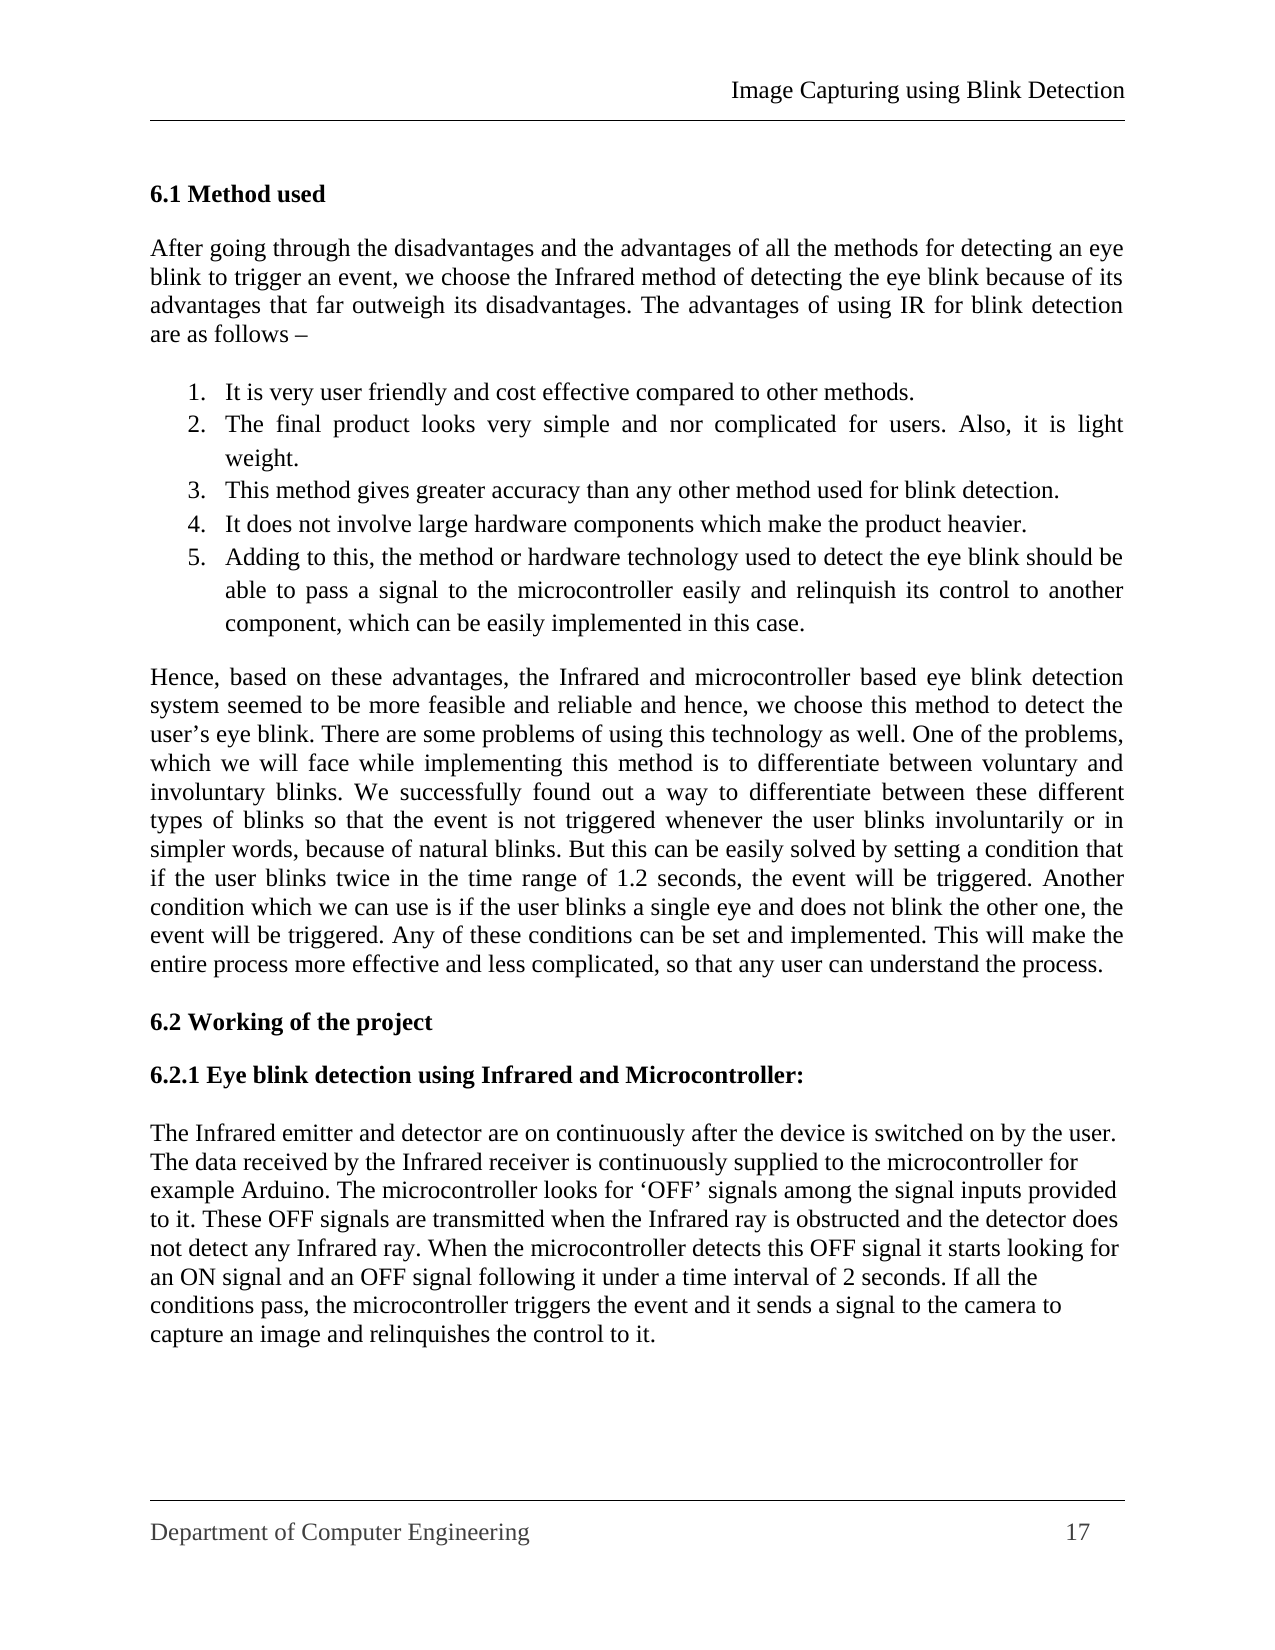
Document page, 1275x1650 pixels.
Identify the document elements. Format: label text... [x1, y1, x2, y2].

text The Infrared emitter and detector are on continuously after the device is switched on by the user. The data received by the Infrared receiver is continuously supplied to the microcontroller for example Arduino. The microcontroller looks for ‘OFF’ signals among the signal inputs provided to it. These OFF signals are transmitted when the Infrared ray is obstructed and the detector does not detect any Infrared ray. When the microcontroller detects this OFF signal it starts looking for an ON signal and an OFF signal following it under a time interval of 2 seconds. If all the conditions pass, the microcontroller triggers the event and it sends a signal to the camera to capture an image and relinquishes the control to it. [150, 1118, 1125, 1348]
text Hence, based on these advantages, the Infrared and microcontroller based eye blink detection system seemed to be more feasible and reliable and hence, we choose this method to detect the user’s eye blink. There are some problems of using this technology as well. One of the problems, which we will face while implementing this method is to differentiate between voluntary and involuntary blinks. We successfully found out a way to differentiate between these different types of blinks so that the event is not triggered whenever the user blinks involuntarily or in simpler words, because of natural blinks. But this can be easily solved by setting a condition that if the user blinks twice in the time range of 1.2 seconds, the event will be triggered. Another condition which we can use is if the user blinks a single eye and does not blink the other one, the event will be triggered. Any of these conditions can be set and implemented. This will make the entire process more effective and less complicated, so that any user can understand the process. [150, 662, 1125, 978]
list This method gives greater accuracy than any other method used for blink detection. [187, 476, 1125, 504]
text After going through the disadvantages and the advantages of all the methods for detecting an eye blink to trigger an event, we choose the Infrared method of detecting the eye blink because of its advantages that far outweigh its disadvantages. The advantages of using IR for blink detection are as follows – [150, 233, 1125, 348]
list Method used [150, 179, 1125, 208]
list It is very user friendly and cost effective compared to other methods. [187, 377, 1125, 405]
list Adding to this, the method or hardware technology used to detect the eye blink should be able to pass a signal to the microcontroller easily and relinquish its control to another component, which can be easily implemented in this case. [187, 542, 1125, 636]
list The final product looks very simple and nor complicated for users. Also, it is light weight. [187, 409, 1125, 471]
list Working of the project [150, 1007, 1125, 1035]
text 6.2.1 Eye blink detection using Infrared and Microcontroller: [150, 1060, 1125, 1089]
list It does not involve large hardware components which make the product heavier. [187, 509, 1125, 537]
